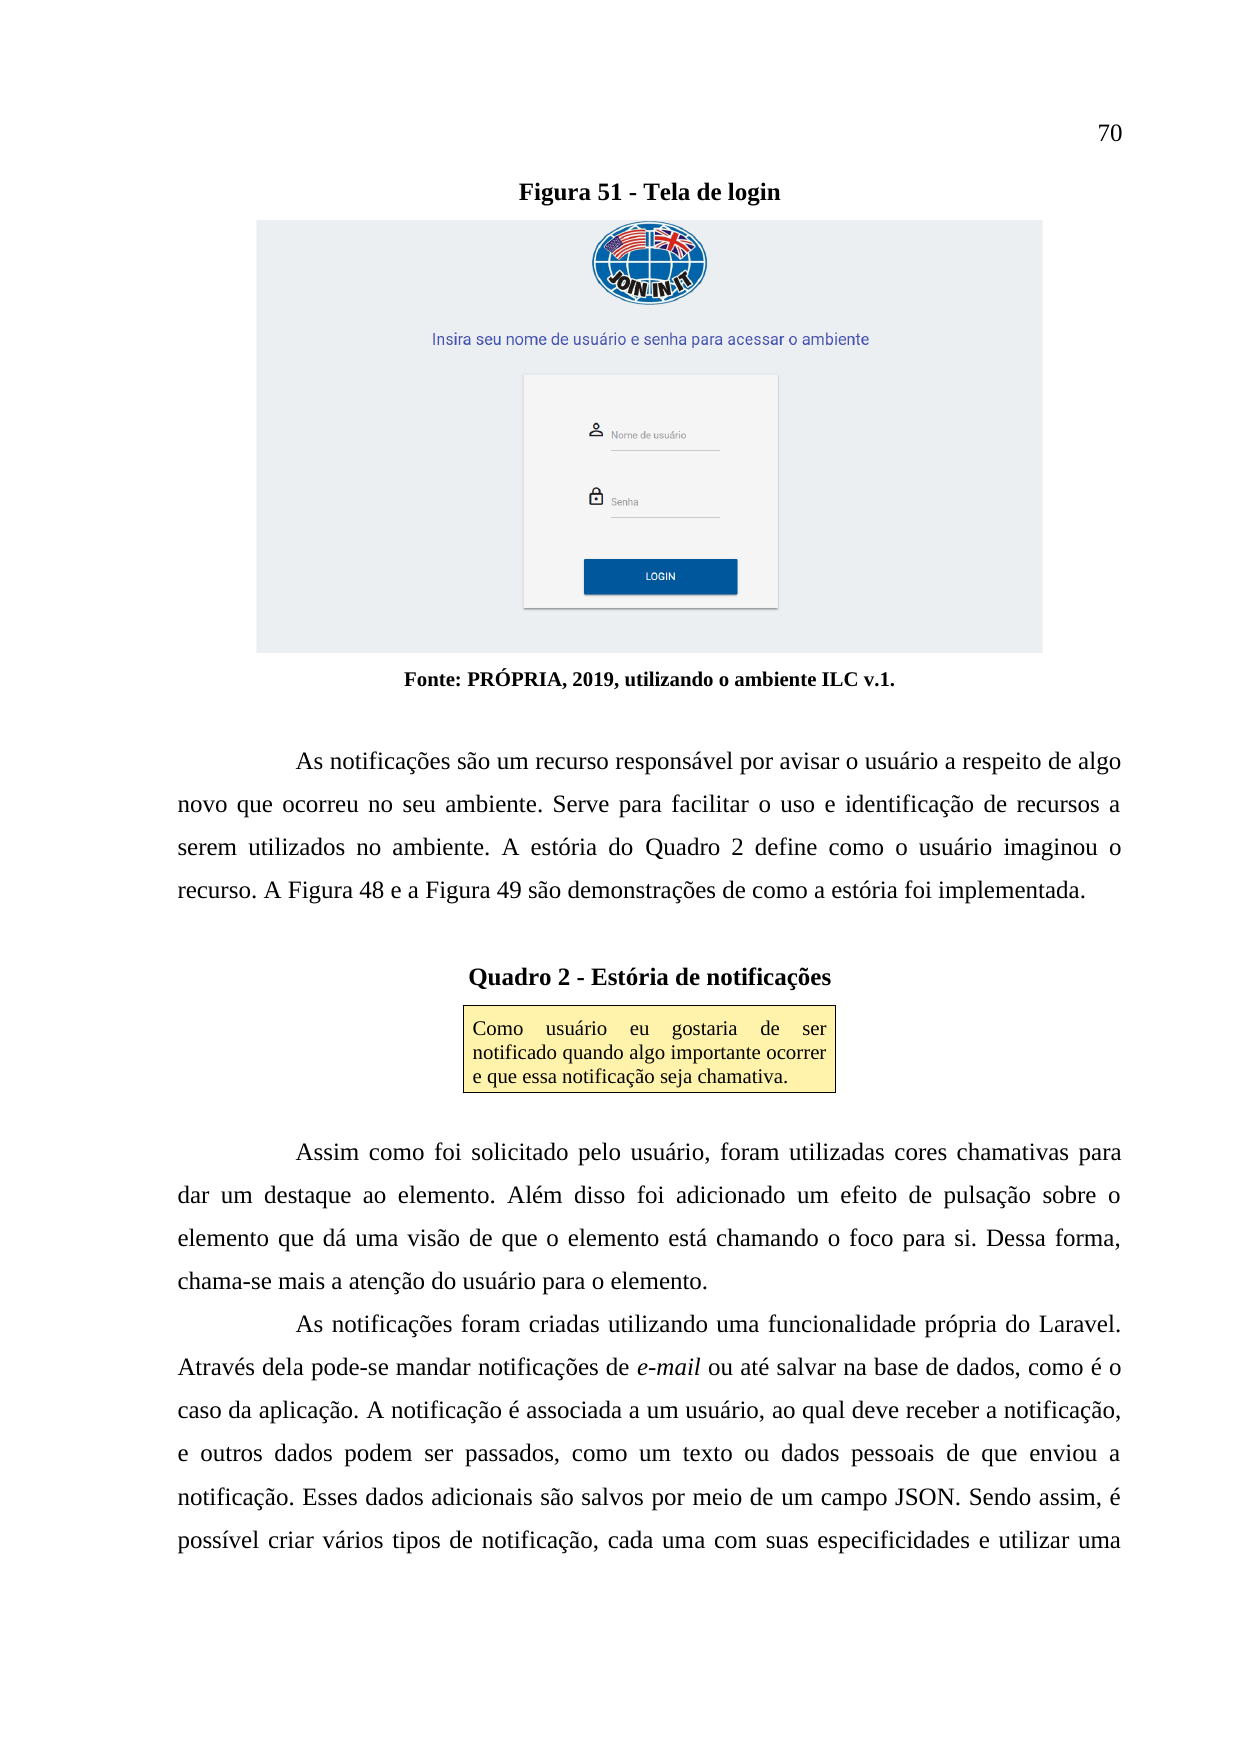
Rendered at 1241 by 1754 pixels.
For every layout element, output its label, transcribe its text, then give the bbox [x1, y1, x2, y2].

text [177, 1309, 1122, 1553]
text As notificações são um recurso responsável por avisar o usuário a respeito de algo novo que ocorreu no seu ambiente. Serve para facilitar o uso e identificação de recursos a serem utilizados no ambiente. A estória do Quadro 2 define como o usuário imaginou o recurso. A Figura 48 e a Figura 49 são demonstrações de como a estória foi implementada. [177, 746, 1122, 904]
text Fonte: PRÓPRIA, 2019, utilizando o ambiente ILC v.1. [177, 667, 1122, 691]
text Como usuário eu gostaria de ser notificado quando algo importante ocorrer e que essa notificação seja chamativa. [464, 1006, 835, 1092]
text Assim como foi solicitado pelo usuário, foram utilizadas cores chamativas para dar um destaque ao elemento. Além disso foi adicionado um efeito de pulsação sobre o elemento que dá uma visão de que o elemento está chamando o foco para si. Dessa forma, chama-se mais a atenção do usuário para o elemento. [177, 1137, 1122, 1295]
picture [256, 220, 1043, 653]
